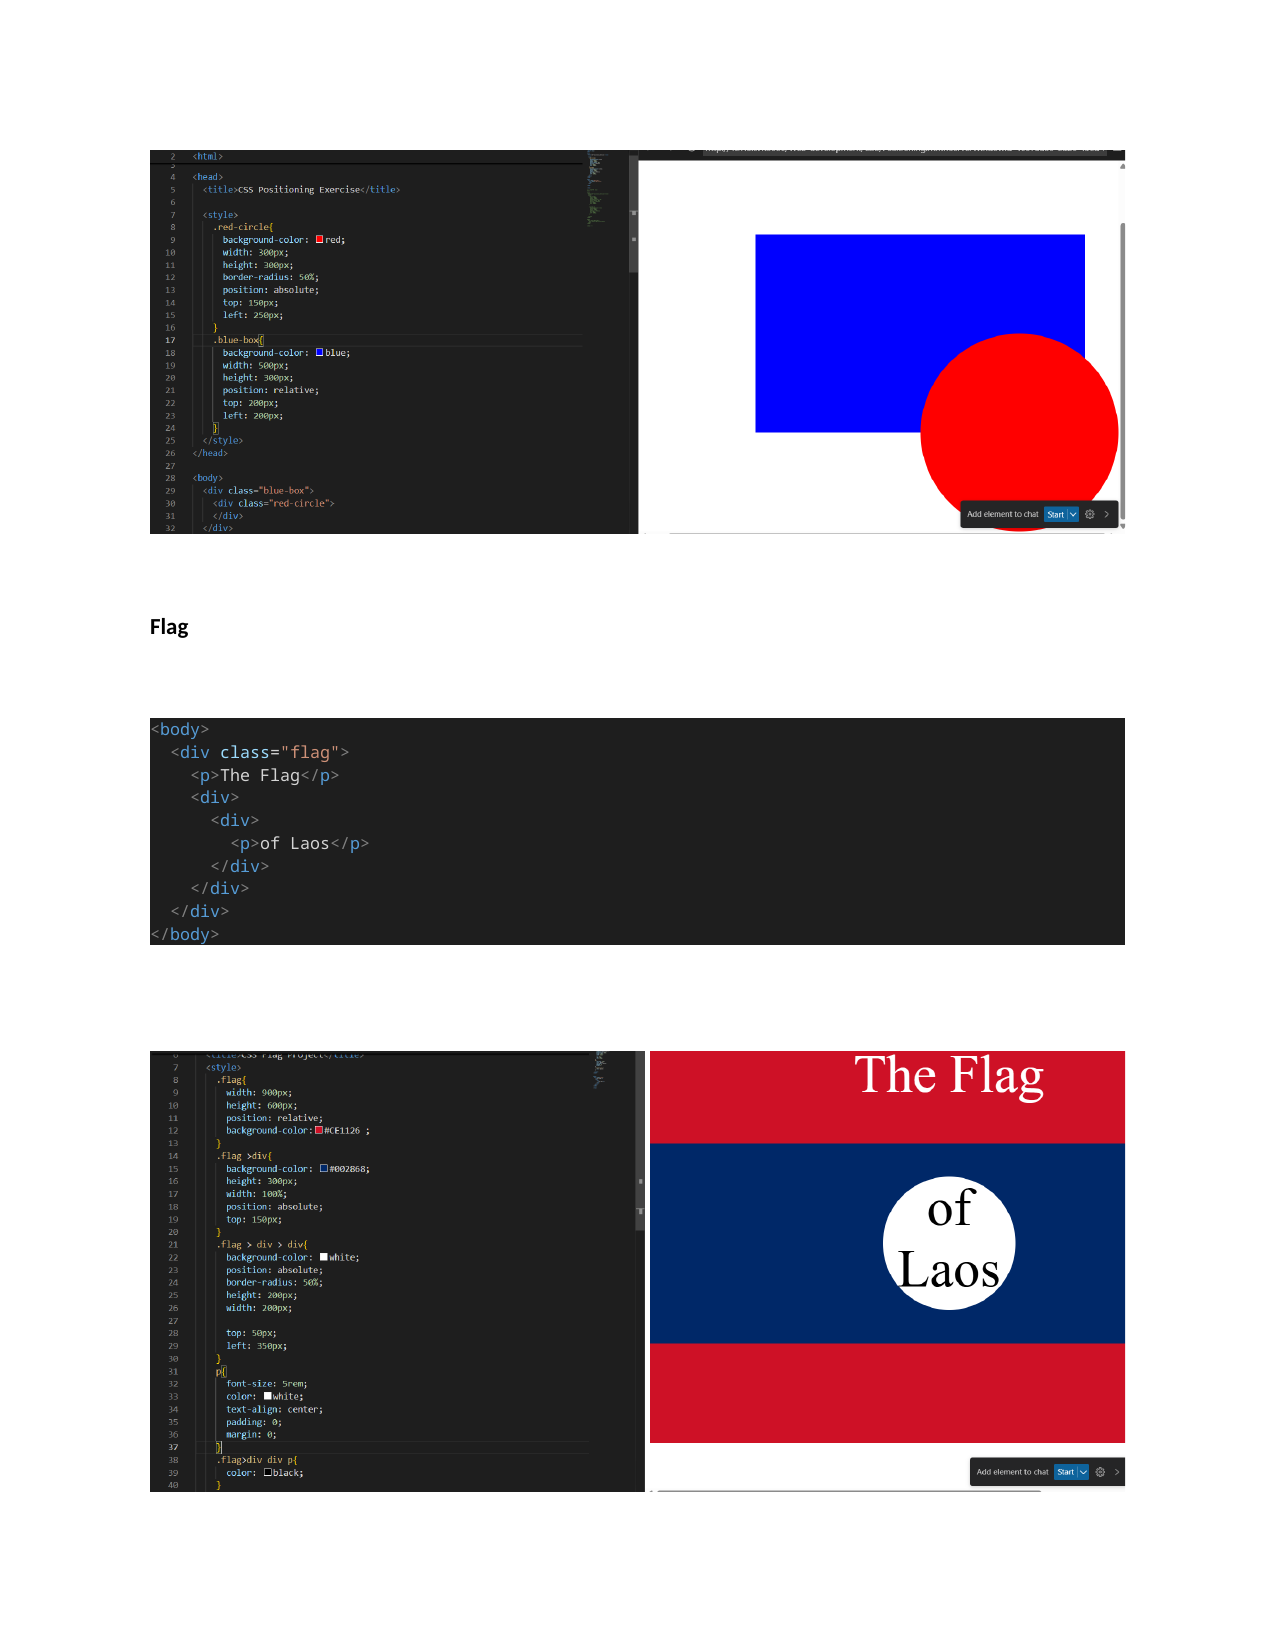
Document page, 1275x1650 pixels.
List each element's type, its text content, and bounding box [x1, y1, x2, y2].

text <div> [150, 786, 1125, 809]
text </body> [150, 922, 1125, 945]
text <div class="flag"> [150, 741, 1125, 763]
text <p>The Flag</p> [150, 763, 1125, 786]
text <p>of Laos</p> [150, 831, 1125, 854]
text </div> [150, 899, 1125, 922]
text Flag [150, 612, 1125, 640]
text </div> [150, 877, 1125, 899]
text <body> [150, 718, 1125, 741]
picture [150, 1051, 1125, 1492]
text </div> [150, 854, 1125, 877]
picture [150, 150, 1125, 534]
text <div> [150, 809, 1125, 831]
